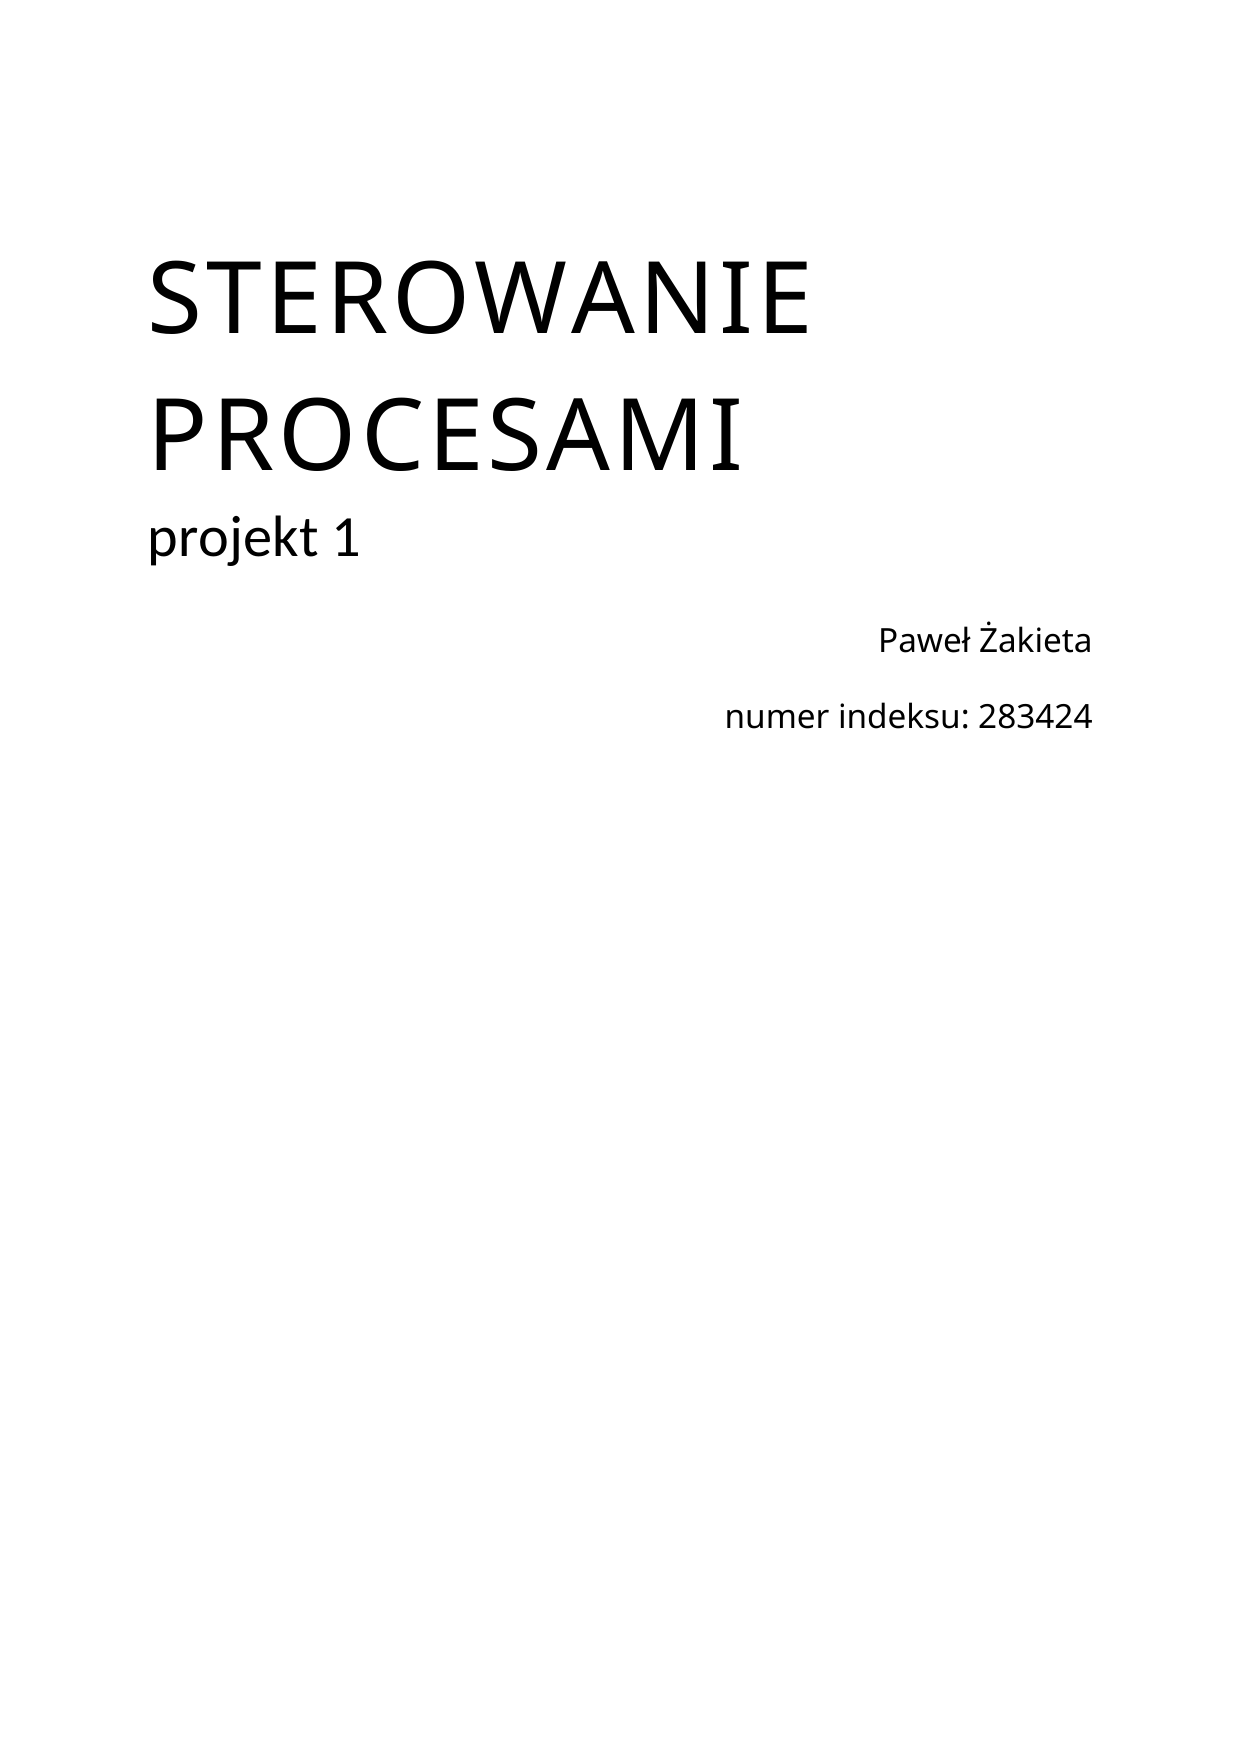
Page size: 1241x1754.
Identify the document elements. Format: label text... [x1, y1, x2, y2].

title Sterowanie procesami [148, 227, 1093, 499]
text Paweł Żakieta [223, 617, 1093, 663]
subtitle projekt 1 [148, 499, 1093, 571]
text numer indeksu: 283424 [223, 693, 1093, 738]
